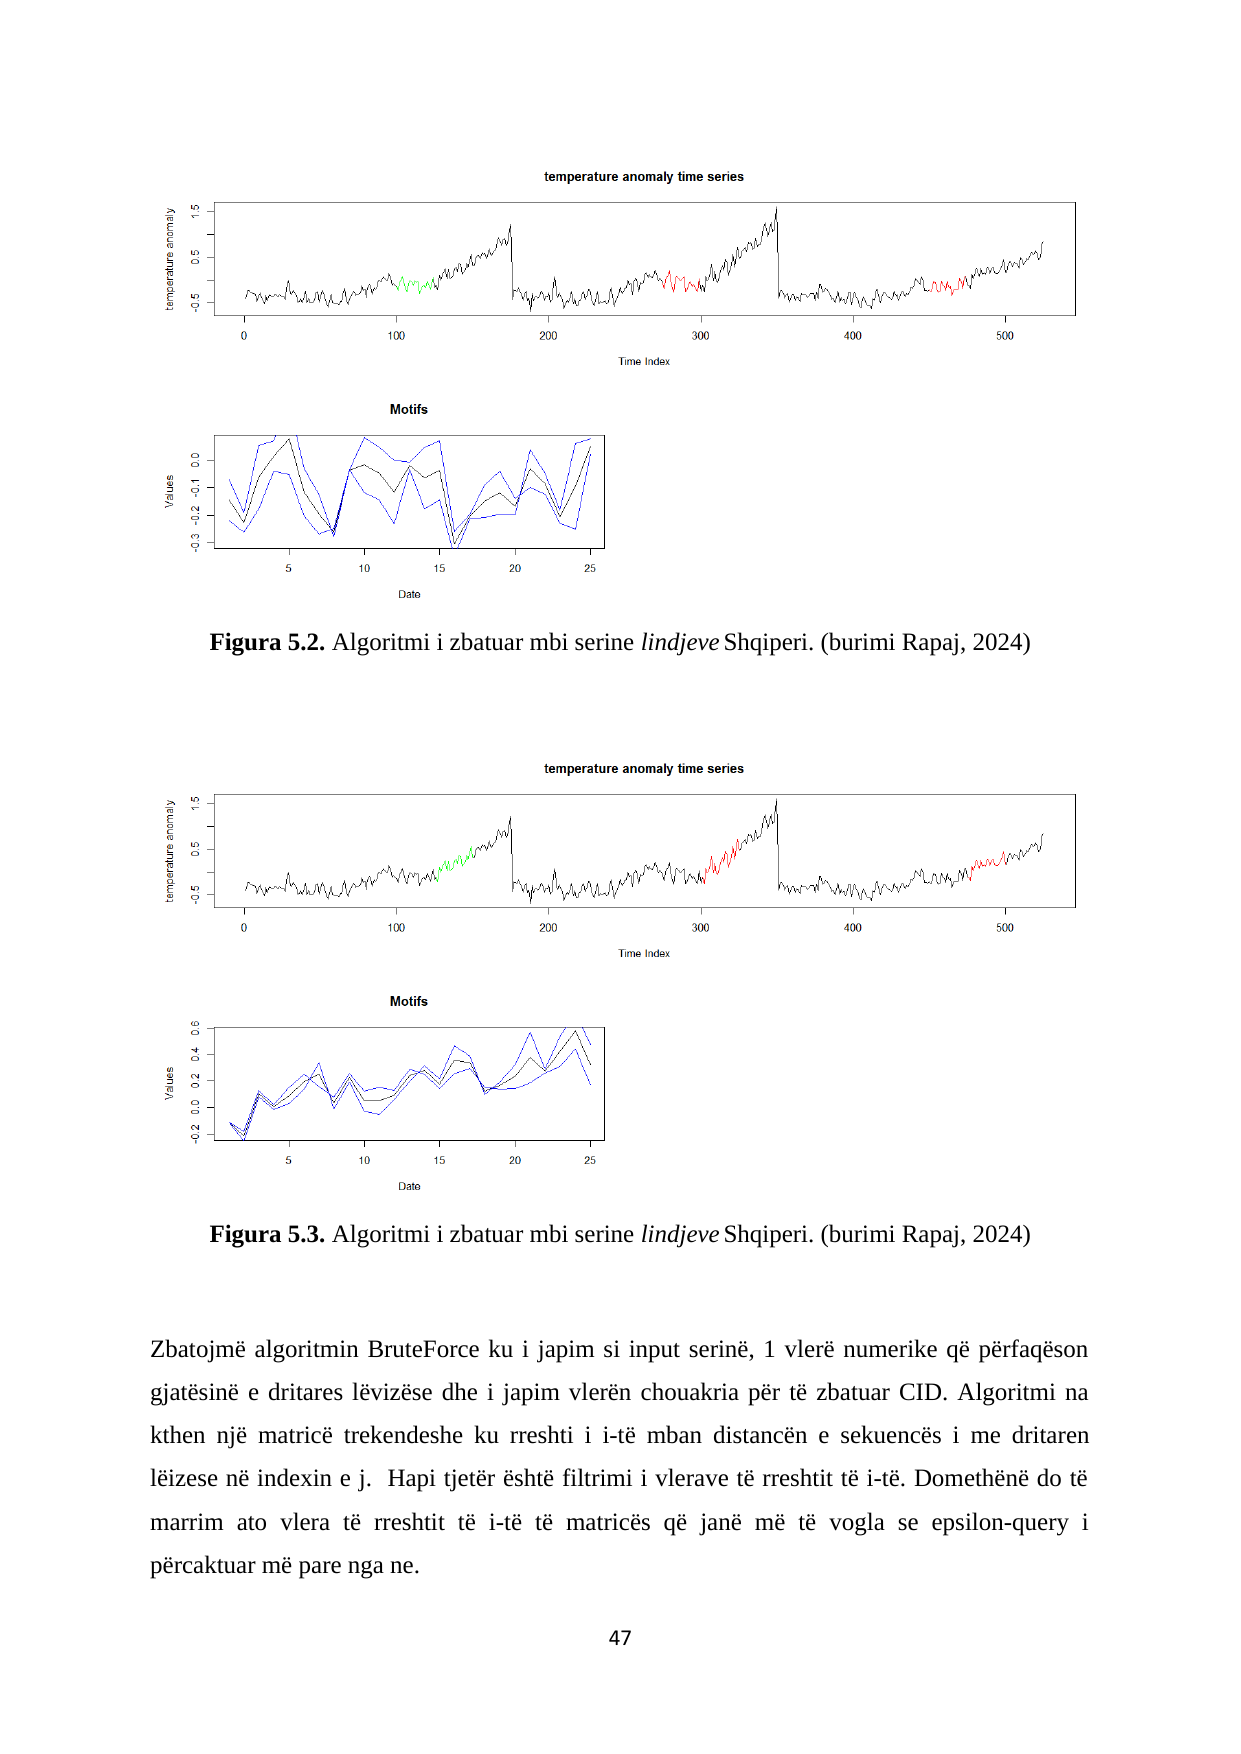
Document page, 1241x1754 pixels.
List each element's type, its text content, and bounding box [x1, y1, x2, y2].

table_header [150, 742, 1090, 1219]
text Zbatojmë algoritmin BruteForce ku i japim si input serinë, 1 vlerë numerike që përfaqëson gjatësinë e dritares lëvizëse dhe i japim vlerën chouakria për të zbatuar CID. Algoritmi na kthen një matricë trekendeshe ku rreshti i i-të mban distancën e sekuencës i me dritaren lëizese në indexin e j. Hapi tjetër është filtrimi i vlerave të rreshtit të i-të. Domethënë do të marrim ato vlera të rreshtit të i-të të matricës që janë më të vogla se epsilon-query i përcaktuar më pare nga ne. [150, 1334, 1090, 1578]
picture [161, 150, 1091, 614]
picture [161, 742, 1091, 1206]
table_header [150, 150, 1090, 627]
text Figura 5.2. Algoritmi i zbatuar mbi serine lindjeve Shqiperi. (burimi Rapaj, 2024) [150, 627, 1090, 656]
text Figura 5.3. Algoritmi i zbatuar mbi serine lindjeve Shqiperi. (burimi Rapaj, 2024) [150, 1219, 1090, 1248]
